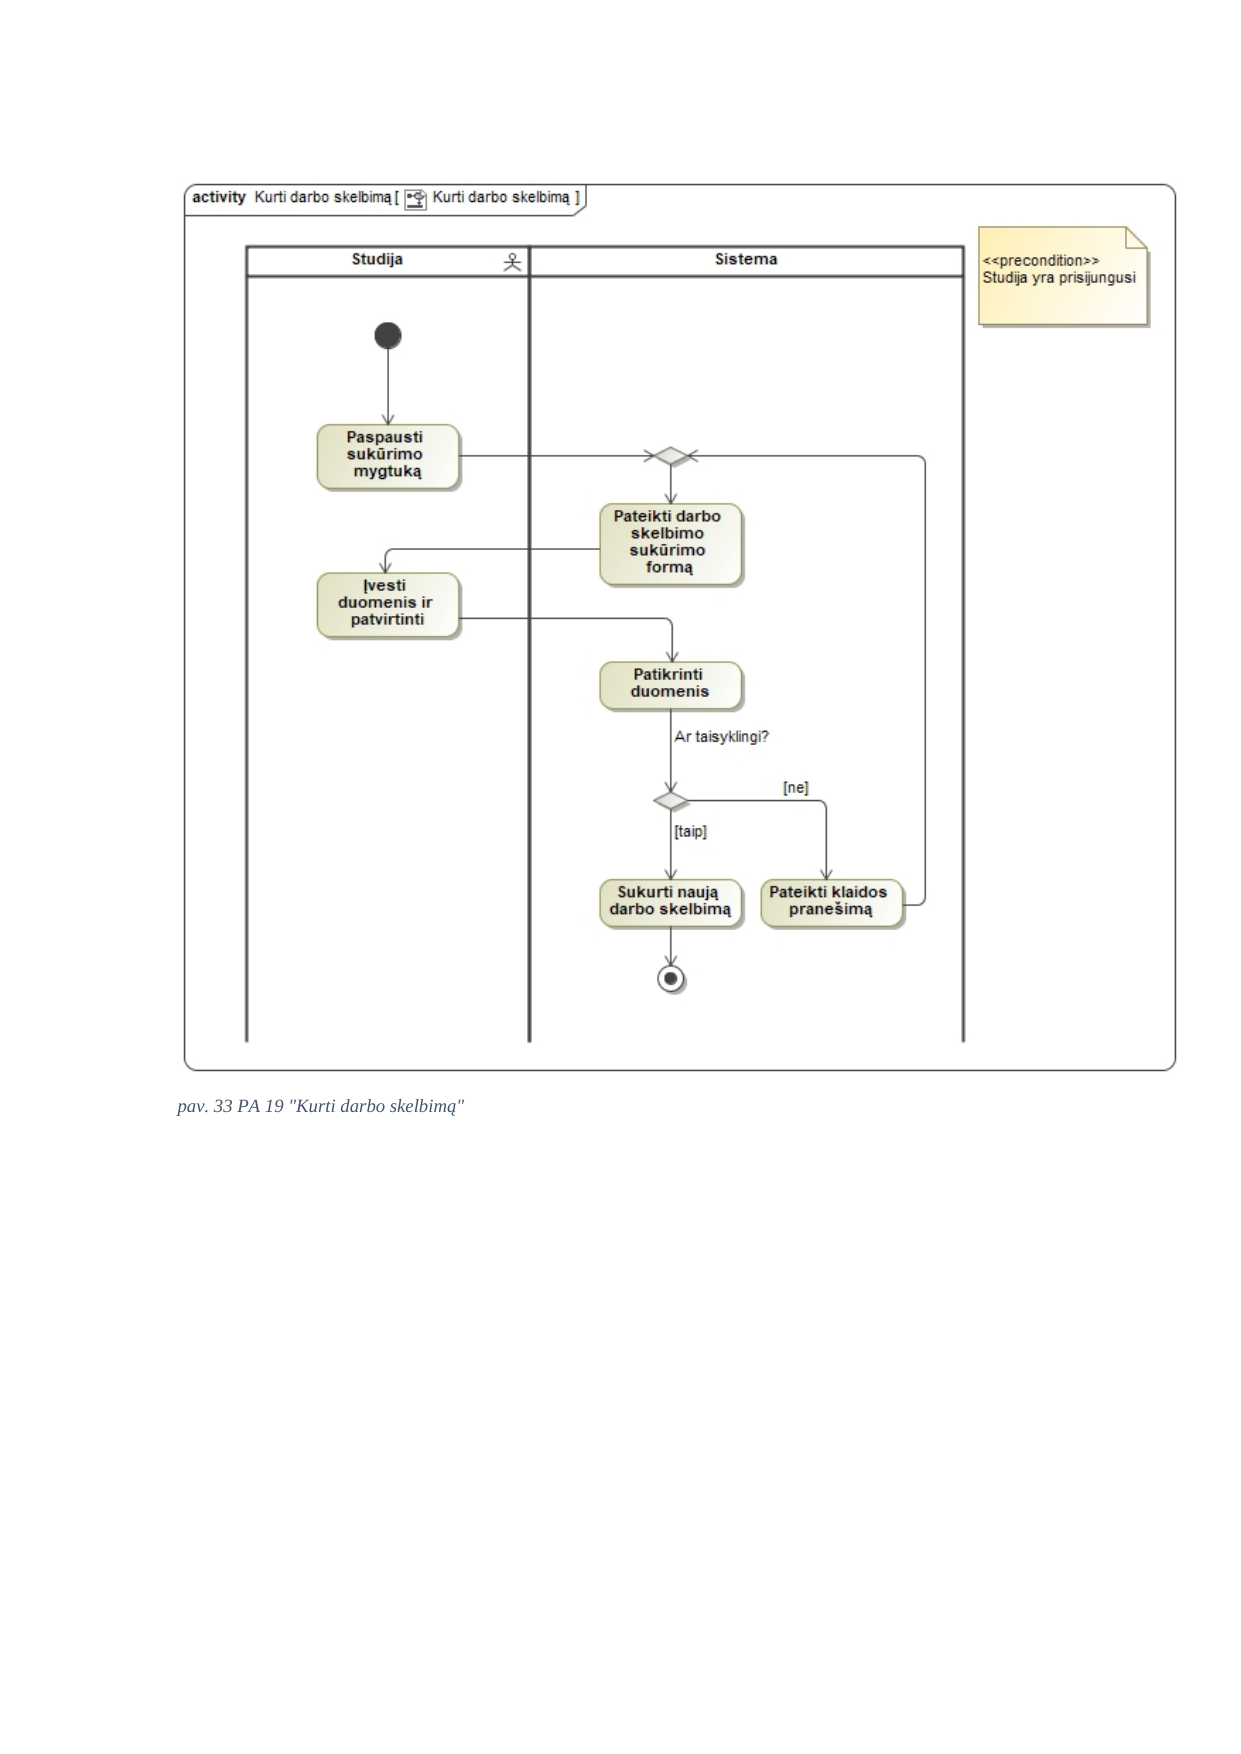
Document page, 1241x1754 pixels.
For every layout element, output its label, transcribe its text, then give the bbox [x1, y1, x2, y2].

picture [177, 177, 1182, 1077]
